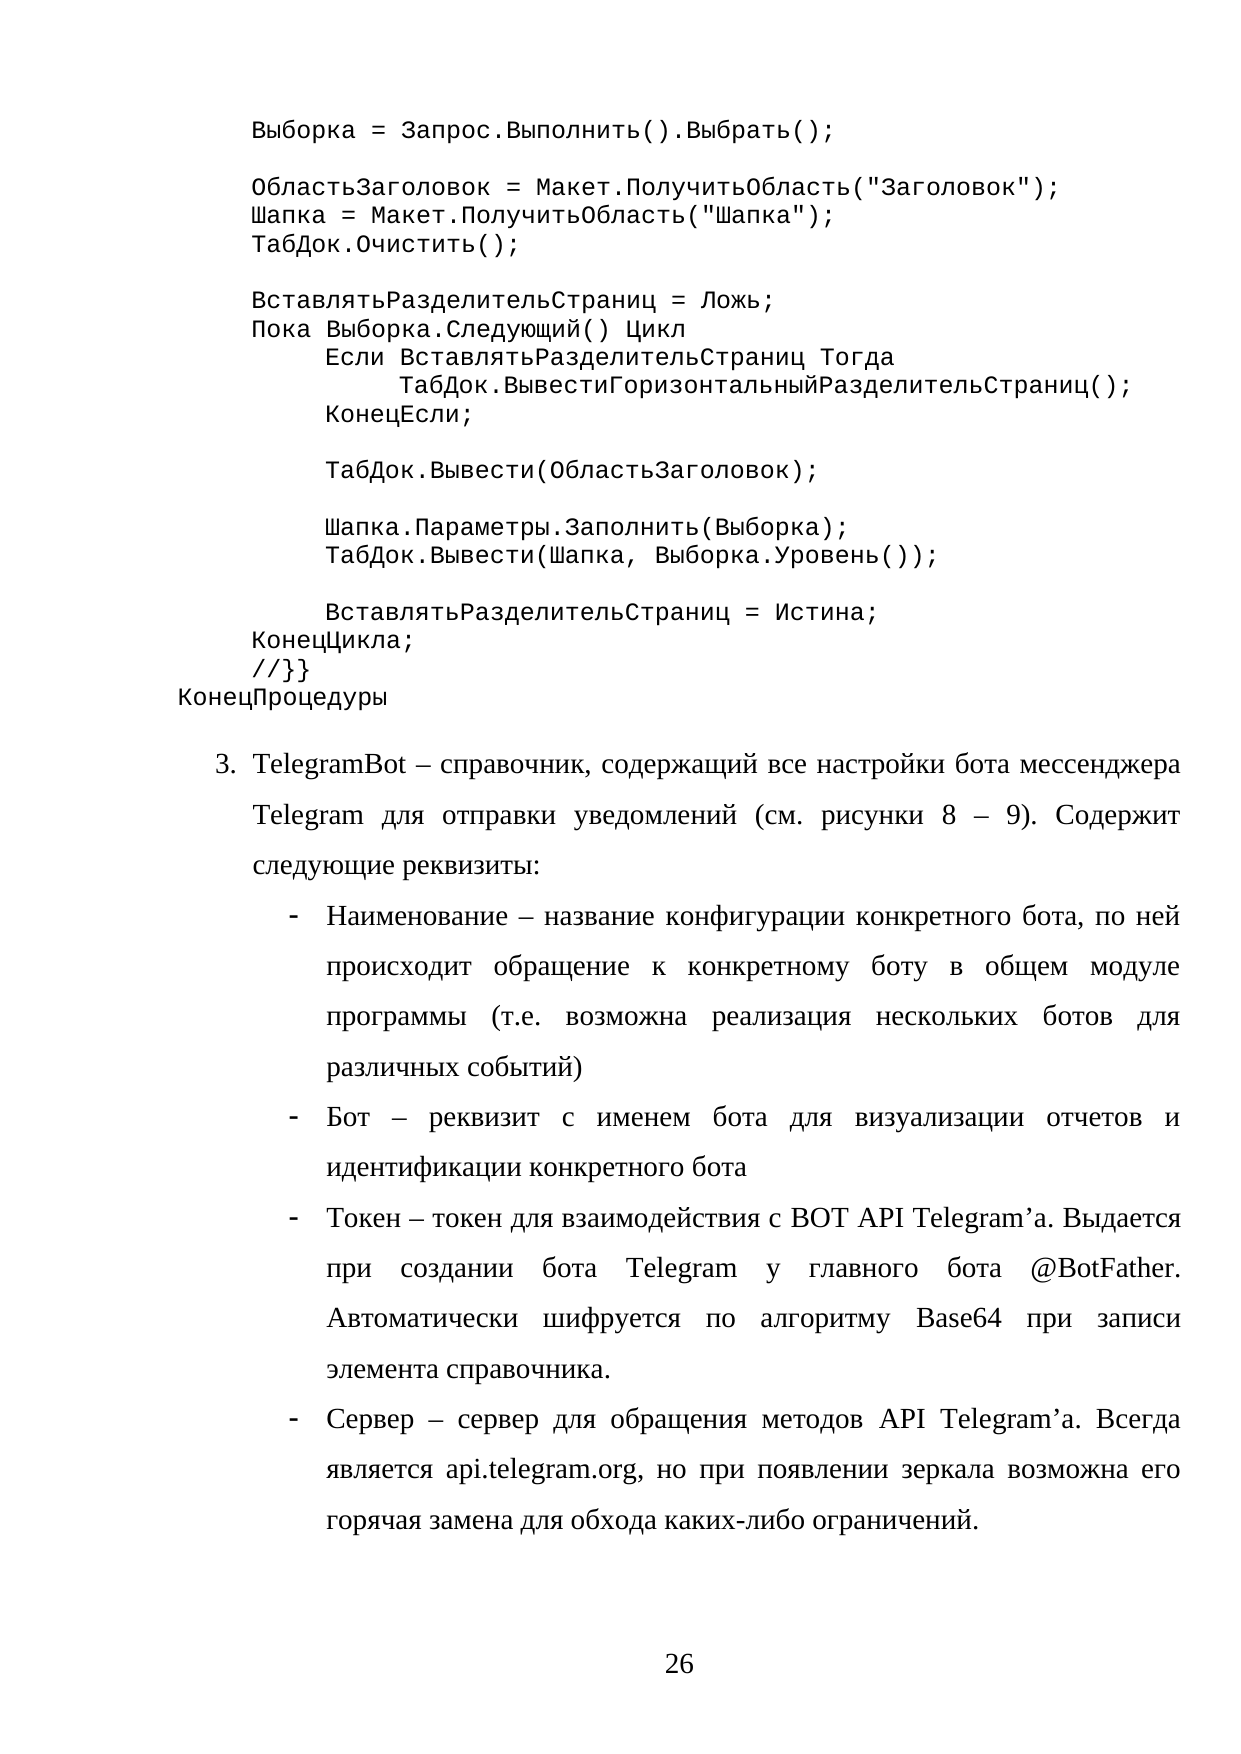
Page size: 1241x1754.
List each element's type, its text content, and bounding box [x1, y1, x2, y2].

list TelegramBot – справочник, содержащий все настройки бота мессенджера Telegram для отправки уведомлений (см. рисунки 8 – 9). Содержит следующие реквизиты: [215, 747, 1181, 881]
text Пока Выборка.Следующий() Цикл [177, 316, 1181, 345]
text ТабДок.ВывестиГоризонтальныйРазделительСтраниц(); [177, 373, 1181, 401]
text Шапка.Параметры.Заполнить(Выборка); [177, 515, 1181, 543]
text ВставлятьРазделительСтраниц = Ложь; [177, 288, 1181, 316]
text ТабДок.Вывести(ОбластьЗаголовок); [177, 458, 1181, 486]
text КонецЕсли; [177, 401, 1181, 430]
text Шапка = Макет.ПолучитьОбласть("Шапка"); [177, 203, 1181, 231]
text Выборка = Запрос.Выполнить().Выбрать(); [177, 118, 1181, 146]
text ВставлятьРазделительСтраниц = Истина; [177, 600, 1181, 628]
text ТабДок.Вывести(Шапка, Выборка.Уровень()); [177, 543, 1181, 571]
text КонецПроцедуры [177, 685, 1181, 713]
list Наименование – название конфигурации конкретного бота, по ней происходит обращение к конкретному боту в общем модуле программы (т.е. возможна реализация нескольких ботов для различных событий) [288, 898, 1181, 1082]
list Токен – токен для взаимодействия с BOT API Telegram’а. Выдается при создании бота Telegram у главного бота @BotFather. Автоматически шифруется по алгоритму Base64 при записи элемента справочника. [288, 1200, 1181, 1384]
text //}} [177, 656, 1181, 685]
text Если ВставлятьРазделительСтраниц Тогда [177, 345, 1181, 373]
list Бот – реквизит с именем бота для визуализации отчетов и идентификации конкретного бота [288, 1099, 1181, 1183]
text ТабДок.Очистить(); [177, 231, 1181, 260]
text КонецЦикла; [177, 628, 1181, 656]
text ОбластьЗаголовок = Макет.ПолучитьОбласть("Заголовок"); [177, 175, 1181, 203]
list Сервер – сервер для обращения методов API Telegram’а. Всегда является api.telegram.org, но при появлении зеркала возможна его горячая замена для обхода каких-либо ограничений. [288, 1401, 1181, 1535]
